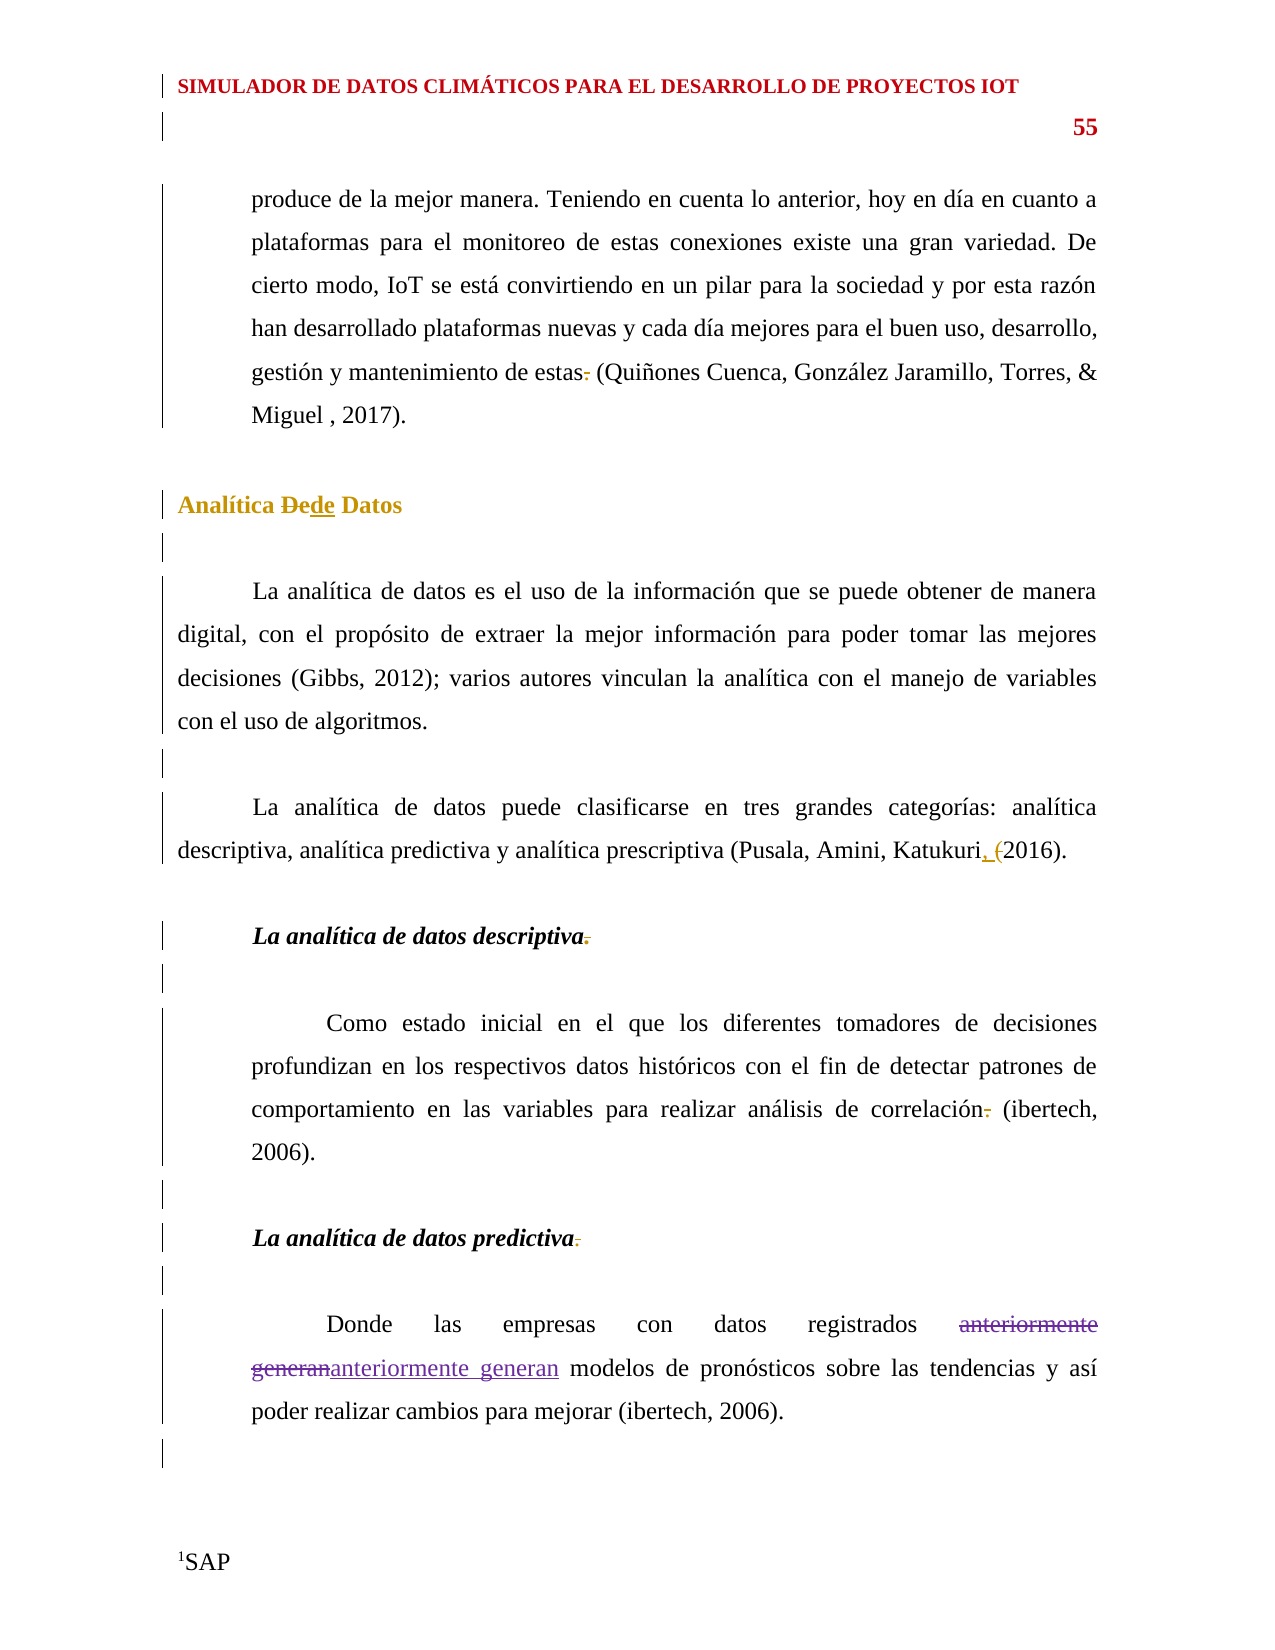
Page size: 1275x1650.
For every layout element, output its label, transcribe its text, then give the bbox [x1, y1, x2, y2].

subtitle Analítica Datos [177, 490, 1098, 519]
text Donde las empresas con datos registrados modelos de pronósticos sobre las tendencias y así poder realizar cambios para mejorar . [251, 1309, 1098, 1424]
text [251, 184, 1098, 428]
text Como estado inicial en el que los diferentes tomadores de decisiones profundizan en los respectivos datos históricos con el fin de detectar patrones de comportamiento en las variables para realizar análisis de correlación. [251, 1008, 1098, 1166]
text La analítica de datos es el uso de la información que se puede obtener de manera digital, con el propósito de extraer la mejor información para poder tomar las mejores decisiones; varios autores vinculan la analítica con el manejo de variables con el uso de algoritmos. [177, 576, 1098, 734]
text La analítica de datos predictiva [177, 1223, 1098, 1252]
text La analítica de datos descriptiva [177, 921, 1098, 950]
text La analítica de datos puede clasificarse en tres grandes categorías: analítica descriptiva, analítica predictiva y analítica prescriptiva (Pusala, Amini, Katukuri2016). [177, 792, 1098, 864]
